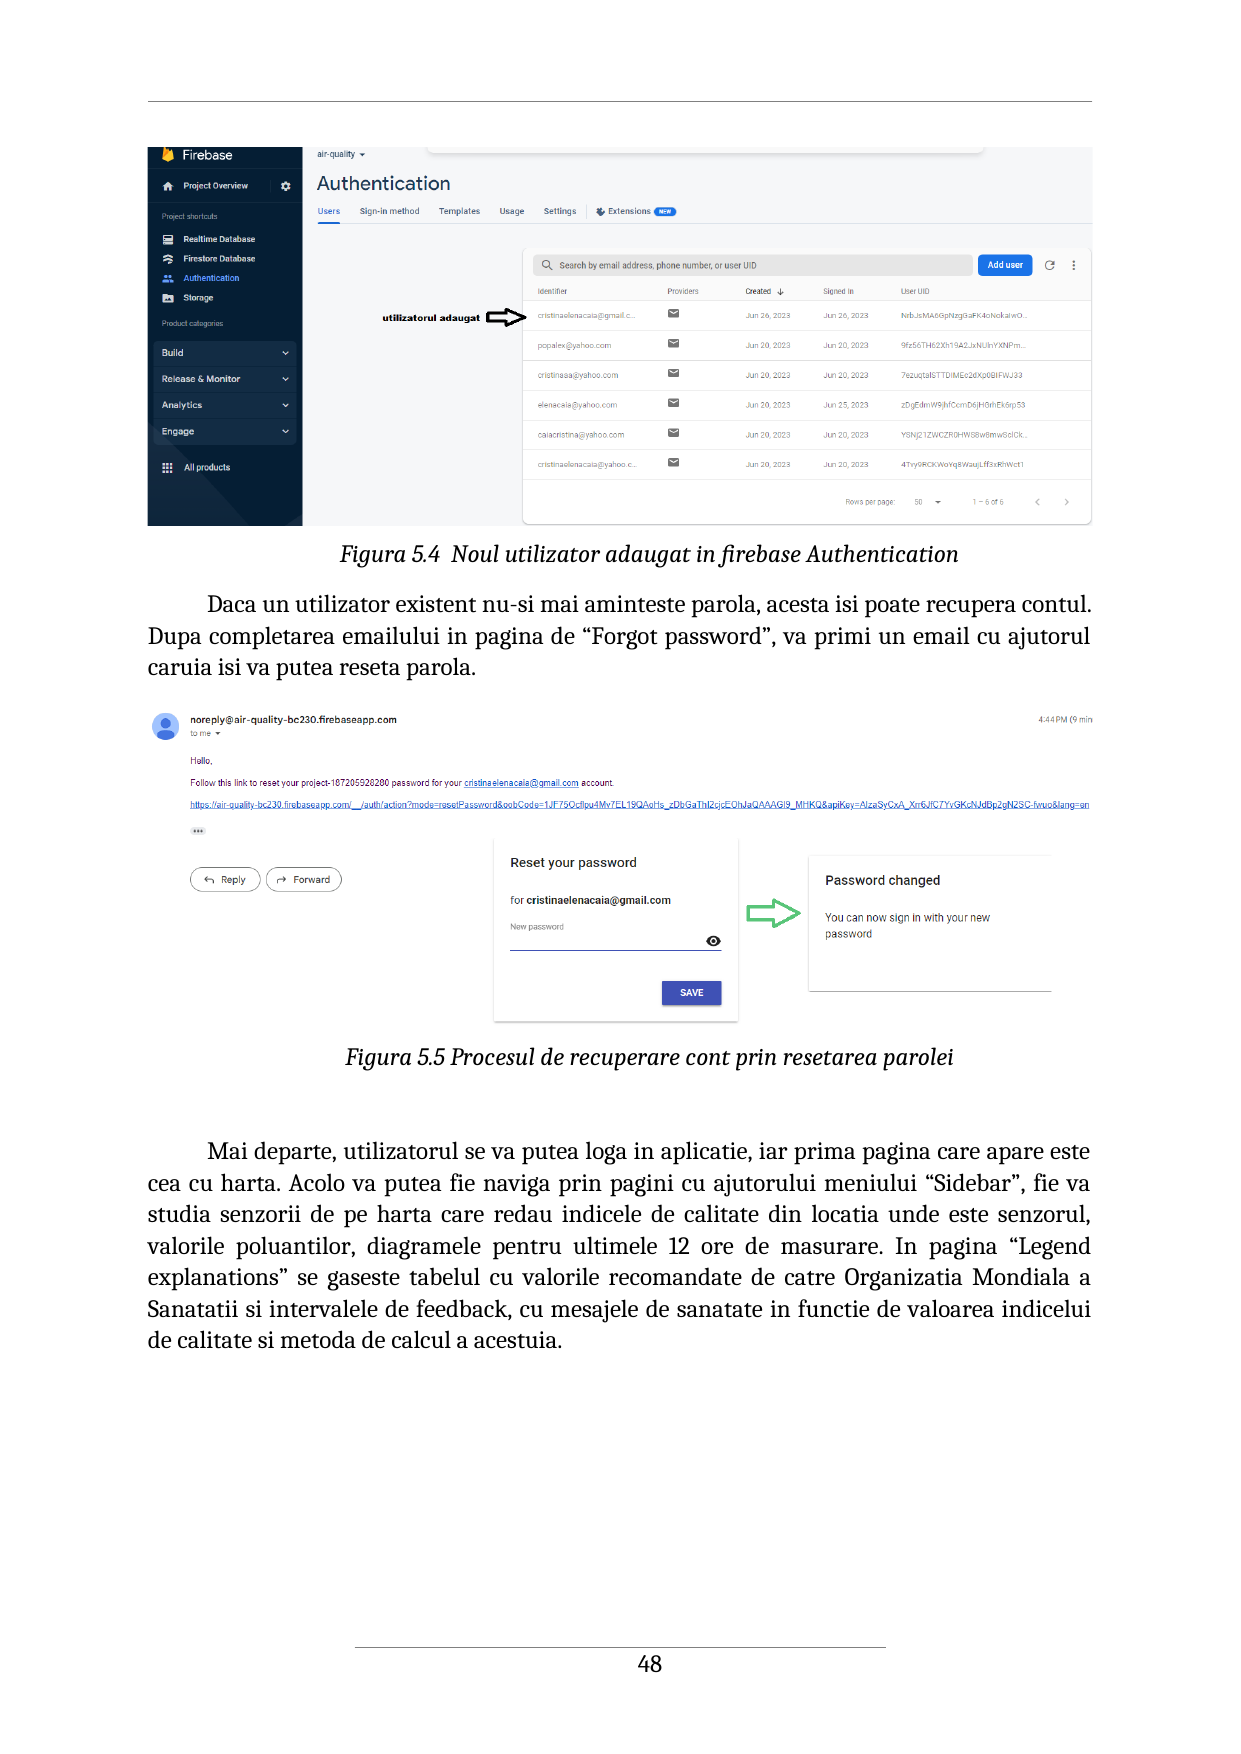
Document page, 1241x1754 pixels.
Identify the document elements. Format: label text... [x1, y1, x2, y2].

picture [147, 147, 1093, 526]
picture [147, 697, 1093, 1028]
text Daca un utilizator existent nu-si mai aminteste parola, acesta isi poate recupera contul. Dupa completarea emailului in pagina de “Forgot password”, va primi un email cu ajutorul caruia isi va putea reseta parola. [148, 590, 1092, 682]
text Mai departe, utilizatorul se va putea loga in aplicatie, iar prima pagina care apare este cea cu harta. Acolo va putea fie naviga prin pagini cu ajutorului meniului “Sidebar”, fie va studia senzorii de pe harta care redau indicele de calitate din locatia unde este senzorul, valorile poluantilor, diagramele pentru ultimele 12 ore de masurare. In pagina “Legend explanations” se gaseste tabelul cu valorile recomandate de catre Organizatia Mondiala a Sanatatii si intervalele de feedback, cu mesajele de sanatate in functie de valoarea indicelui de calitate si metoda de calcul a acestuia. [148, 1137, 1092, 1355]
text Figura 5.4 Noul utilizator adaugat in firebase Authentication [148, 540, 1092, 569]
text Figura 5.5 Procesul de recuperare cont prin resetarea parolei [148, 1043, 1092, 1072]
